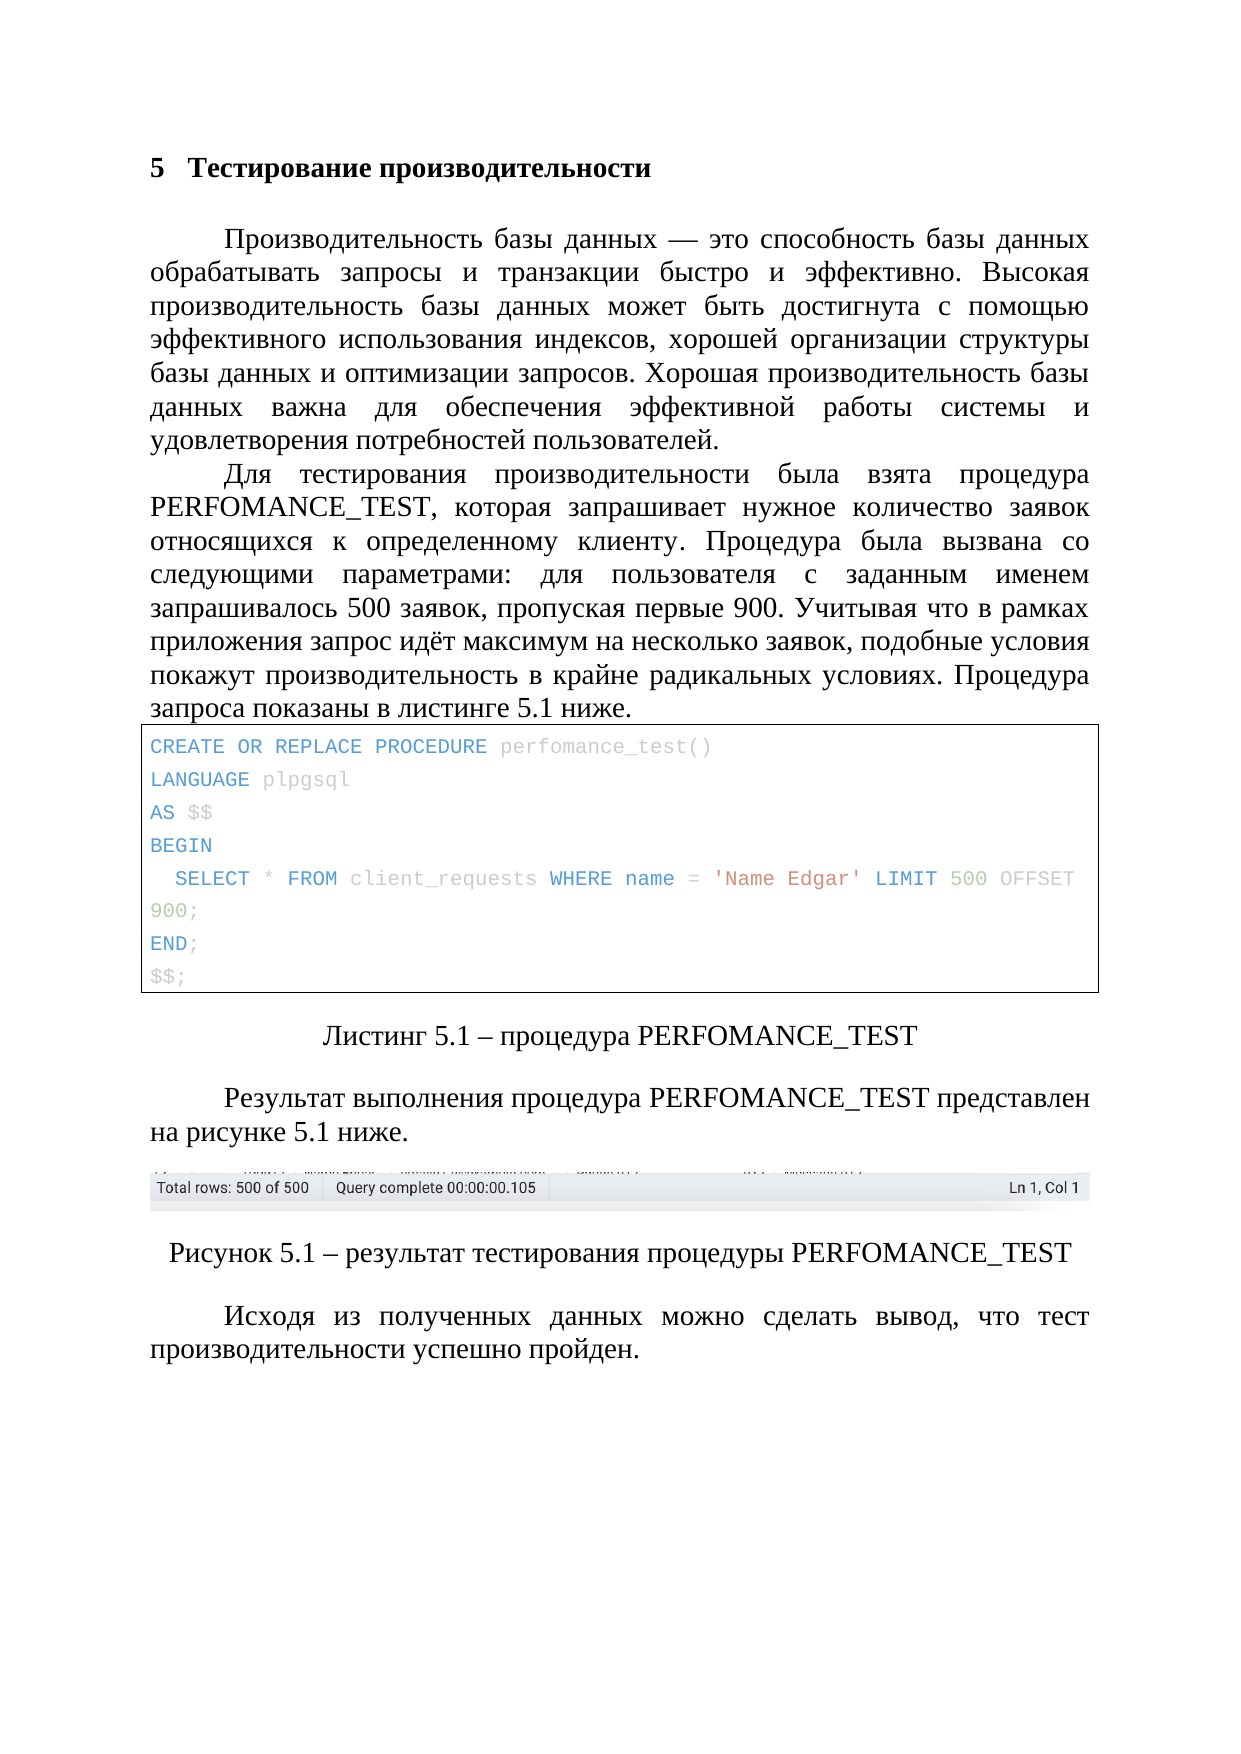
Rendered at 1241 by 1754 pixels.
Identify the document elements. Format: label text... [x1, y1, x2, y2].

list Тестирование производительности [150, 150, 1090, 183]
text SELECT * FROM client_requests WHERE name = 'Name Edgar' LIMIT 500 OFFSET 900; [150, 858, 1090, 924]
text END; [150, 924, 1090, 954]
text Листинг 5.1 – процедура PERFOMANCE_TEST [150, 1018, 1090, 1051]
text Результат выполнения процедура PERFOMANCE_TEST представлен на рисунке 5.1 ниже. [150, 1081, 1090, 1148]
text LANGUAGE plpgsql [150, 760, 1090, 793]
text BEGIN [150, 826, 1090, 858]
text AS $$ [150, 793, 1090, 826]
text Рисунок 5.1 – результат тестирования процедуры PERFOMANCE_TEST [150, 1235, 1090, 1269]
text $$; [142, 954, 1098, 992]
picture [150, 1172, 1091, 1211]
text Для тестирования производительности была взята процедура PERFOMANCE_TEST, которая запрашивает нужное количество заявок относящихся к определенному клиенту. Процедура была вызвана со следующими параметрами: для пользователя с заданным именем запрашивалось 500 заявок, пропуская первые 900. Учитывая что в рамках приложения запрос идёт максимум на несколько заявок, подобные условия покажут производительность в крайне радикальных условиях. Процедура запроса показаны в листинге 5.1 ниже. [150, 456, 1090, 724]
text CREATE OR REPLACE PROCEDURE perfomance_test() [142, 725, 1098, 760]
text Производительность базы данных — это способность базы данных обрабатывать запросы и транзакции быстро и эффективно. Высокая производительность базы данных может быть достигнута с помощью эффективного использования индексов, хорошей организации структуры базы данных и оптимизации запросов. Хорошая производительность базы данных важна для обеспечения эффективной работы системы и удовлетворения потребностей пользователей. [150, 221, 1090, 456]
text Исходя из полученных данных можно сделать вывод, что тест производительности успешно пройден. [150, 1298, 1090, 1365]
